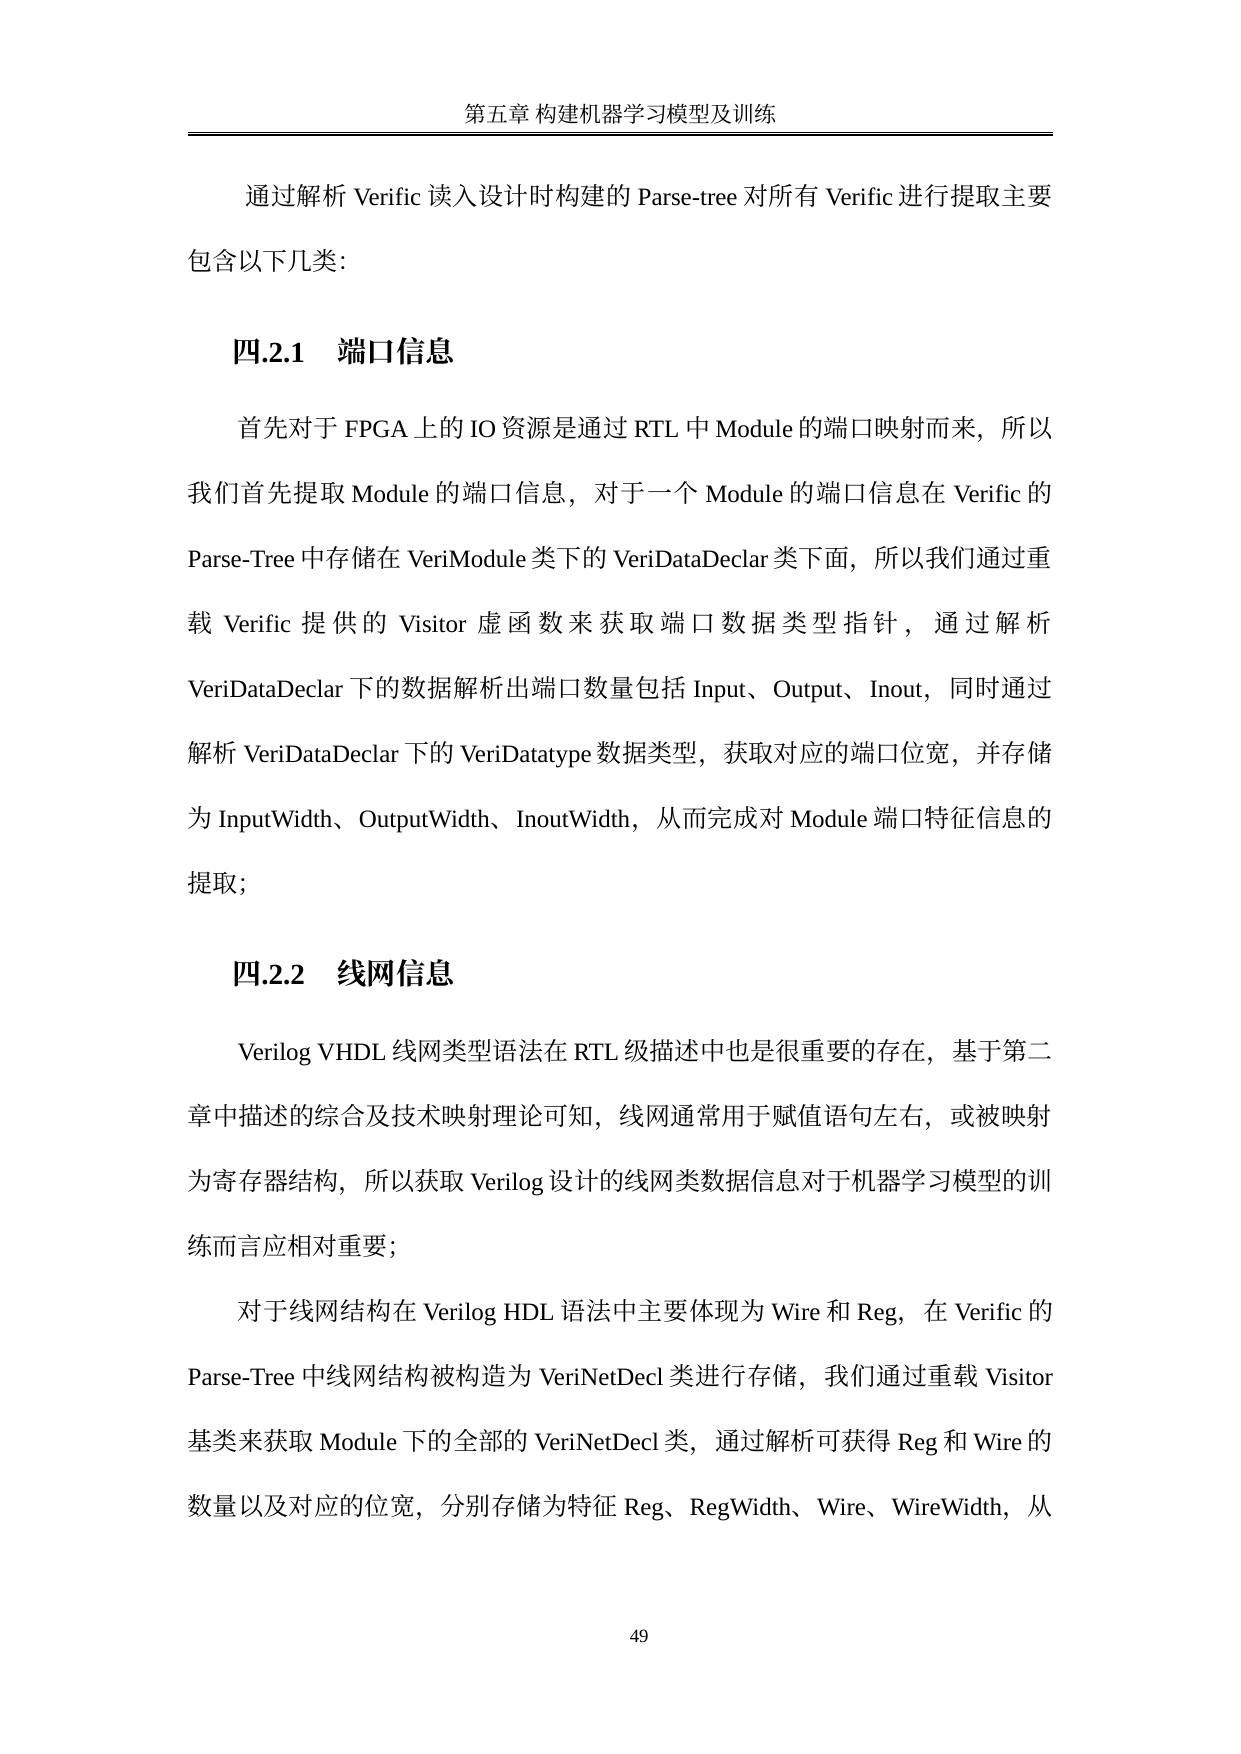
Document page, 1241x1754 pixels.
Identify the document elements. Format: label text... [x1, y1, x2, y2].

text Verilog VHDL线网类型语法在RTL级描述中也是很重要的存在，基于第二章中描述的综合及技术映射理论可知，线网通常用于赋值语句左右，或被映射为寄存器结构，所以获取Verilog设计的线网类数据信息对于机器学习模型的训练而言应相对重要； [187, 1017, 1053, 1277]
text 通过解析Verific读入设计时构建的Parse-tree对所有Verific进行提取主要包含以下几类： [187, 162, 1053, 292]
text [187, 1277, 1053, 1537]
text 首先对于FPGA上的IO资源是通过RTL中Module的端口映射而来，所以我们首先提取Module的端口信息，对于一个Module的端口信息在Verific的Parse-Tree中存储在VeriModule类下的VeriDataDeclar类下面，所以我们通过重载Verific提供的Visitor虚函数来获取端口数据类型指针，通过解析VeriDataDeclar下的数据解析出端口数量包括Input、Output、Inout，同时通过解析VeriDataDeclar下的VeriDatatype数据类型，获取对应的端口位宽，并存储为InputWidth、OutputWidth、InoutWidth，从而完成对Module端口特征信息的提取； [187, 394, 1053, 914]
subtitle 端口信息 [232, 317, 1053, 382]
subtitle 线网信息 [232, 939, 1053, 1004]
